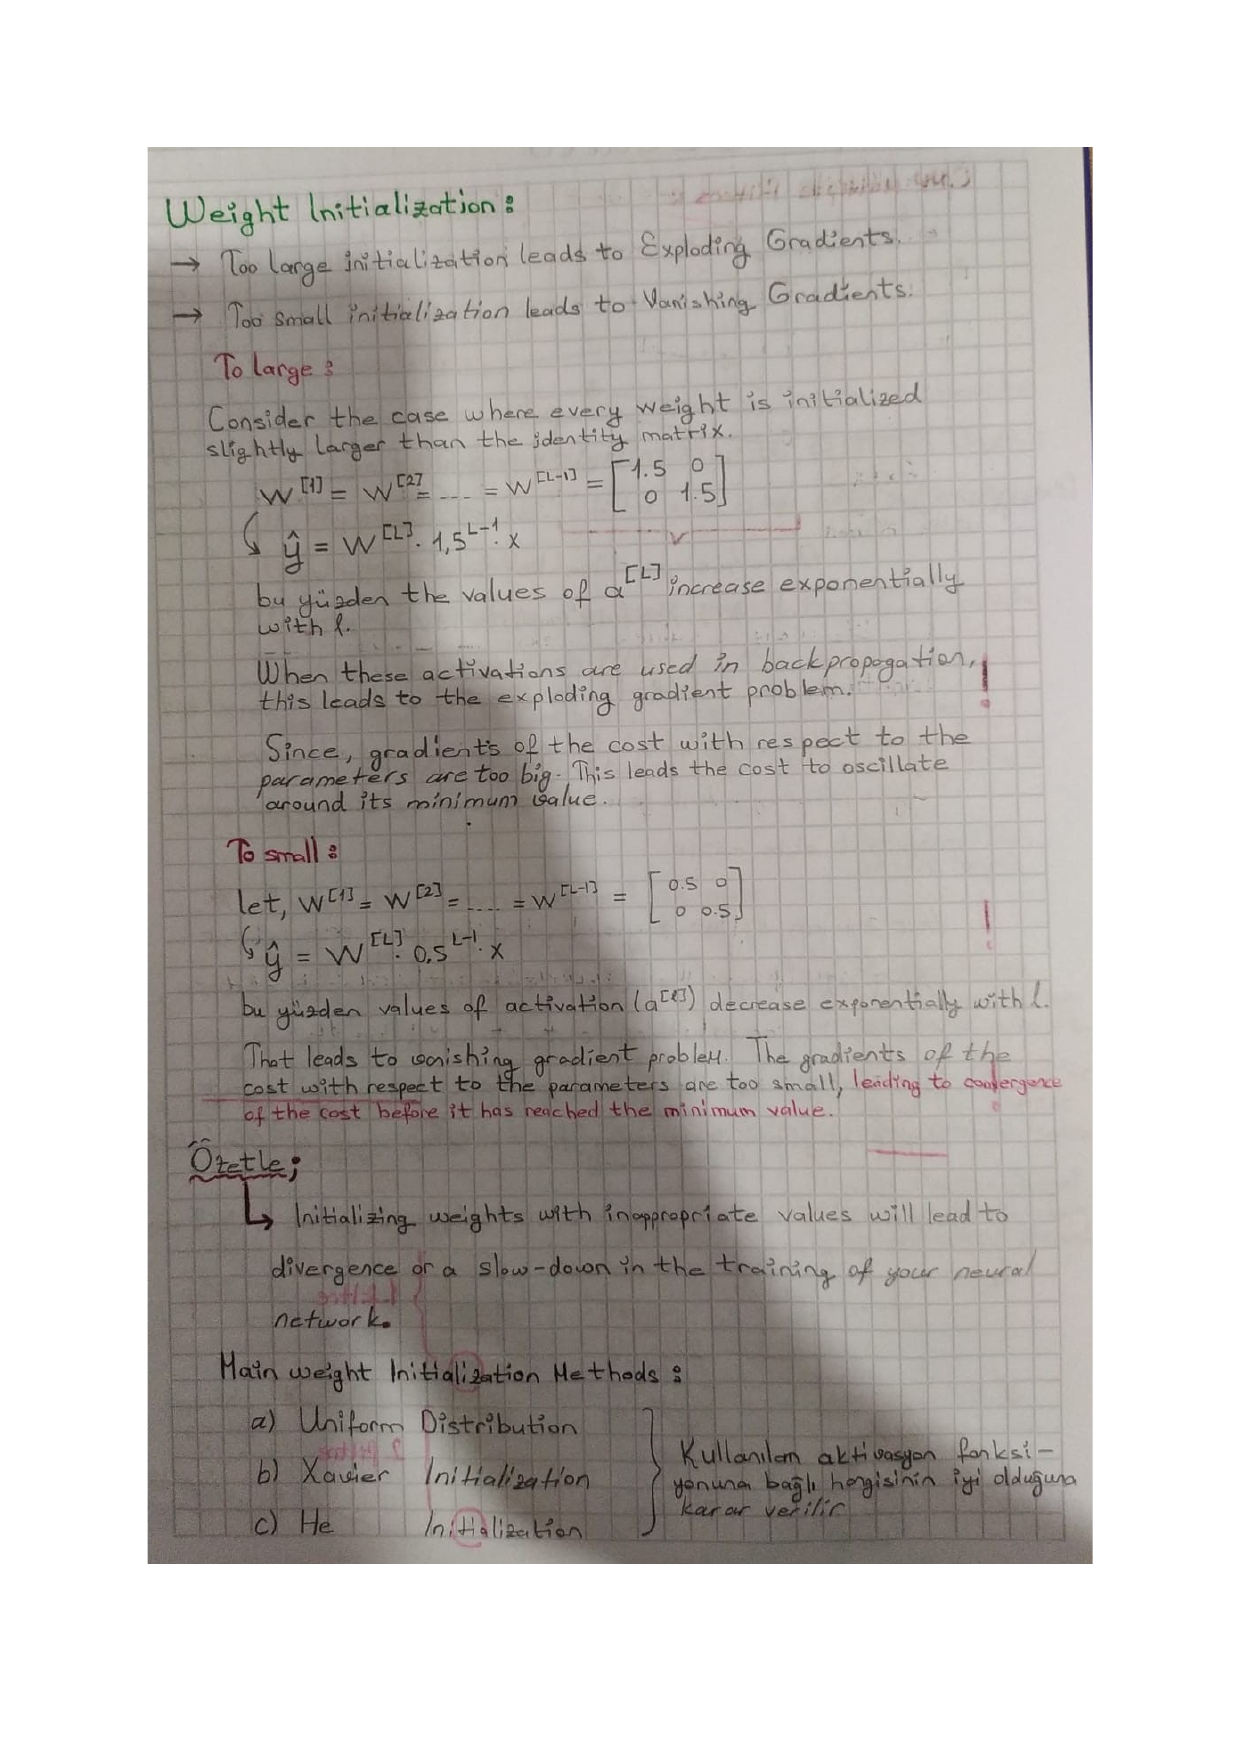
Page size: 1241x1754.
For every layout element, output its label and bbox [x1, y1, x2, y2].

picture [147, 147, 1093, 1564]
